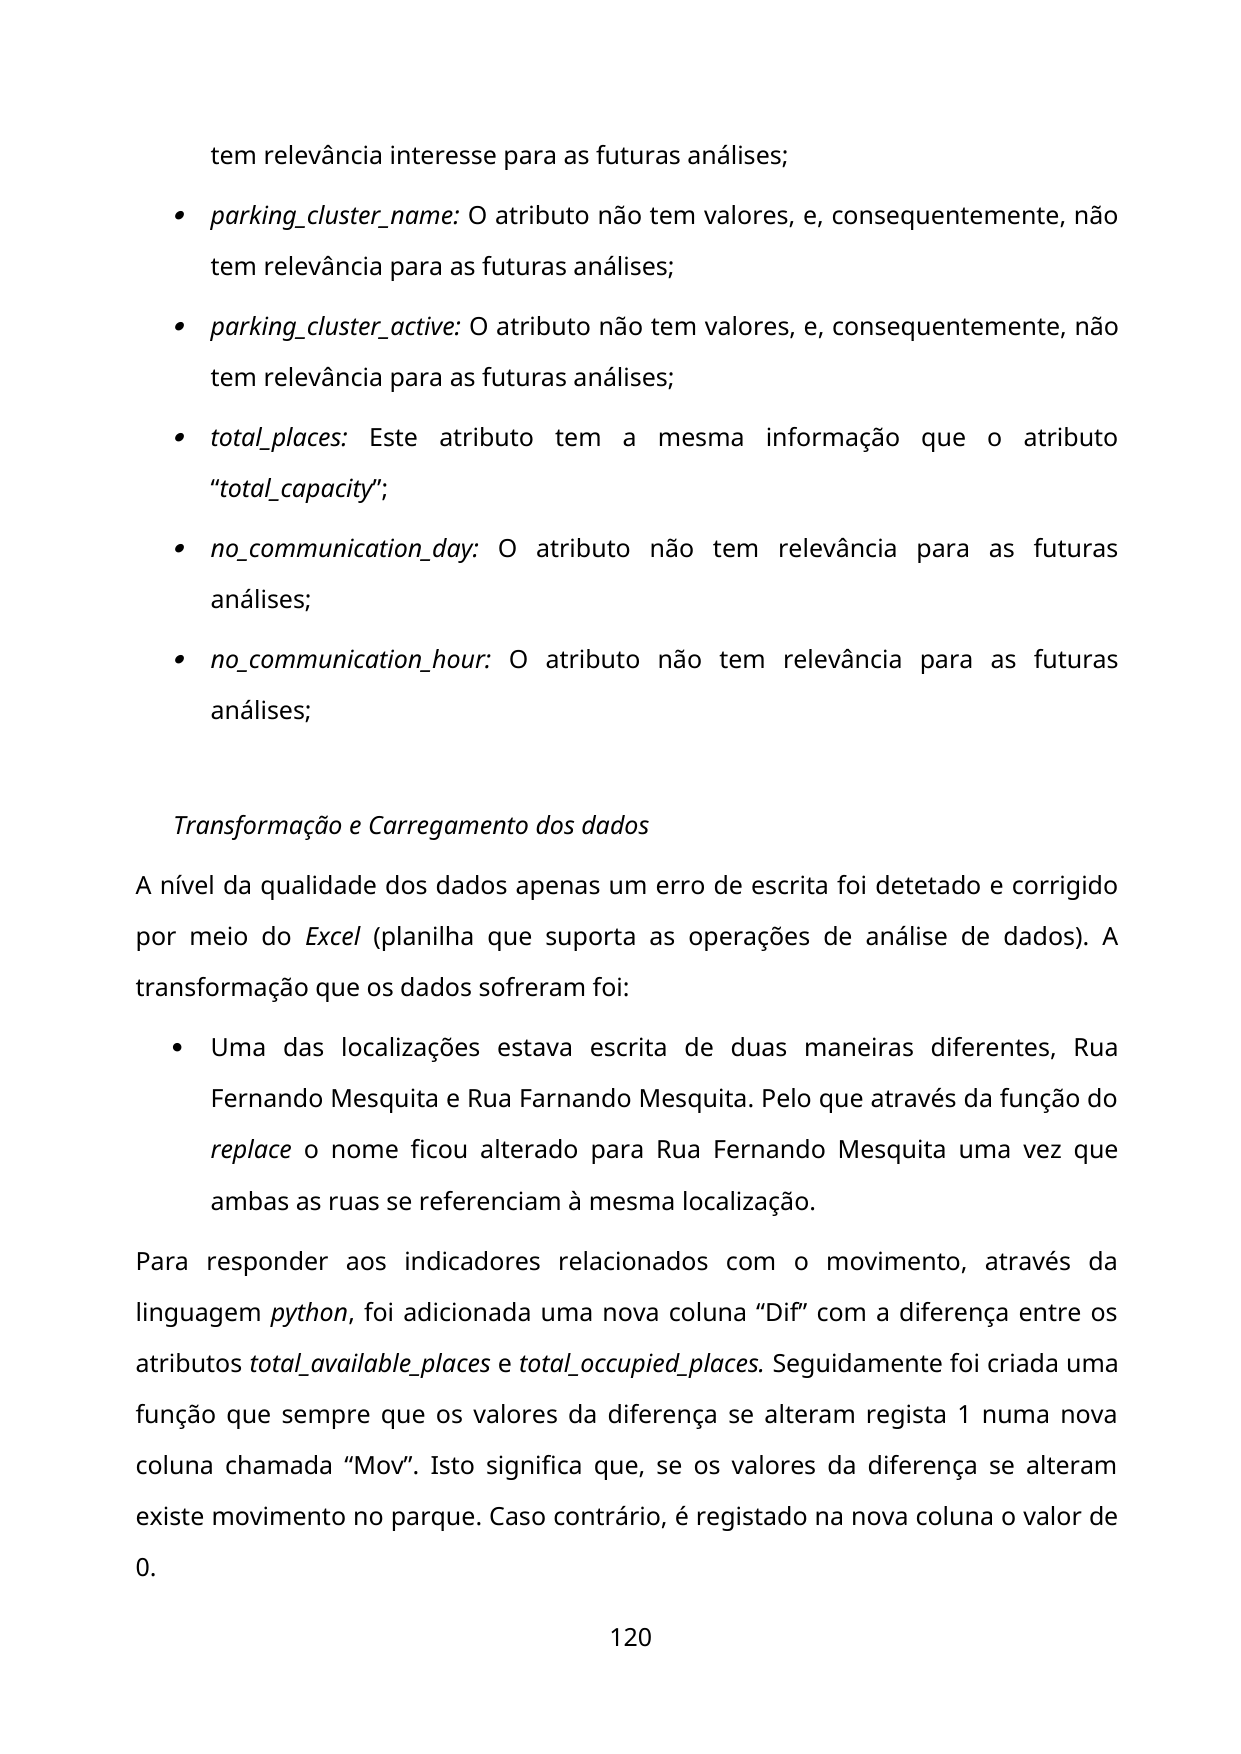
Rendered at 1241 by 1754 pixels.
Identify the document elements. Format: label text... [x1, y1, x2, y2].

list no_communication_day: O atributo não tem relevância para as futuras análises; [173, 531, 1119, 616]
text A nível da qualidade dos dados apenas um erro de escrita foi detetado e corrigido por meio do Excel (planilha que suporta as operações de análise de dados). A transformação que os dados sofreram foi: [135, 868, 1119, 1004]
subtitle Transformação e Carregamento dos dados [173, 808, 1119, 842]
list no_communication_hour: O atributo não tem relevância para as futuras análises; [173, 642, 1119, 727]
list parking_cluster_active: O atributo não tem valores, e, consequentemente, não tem relevância para as futuras análises; [173, 308, 1119, 394]
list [173, 137, 1119, 172]
list parking_cluster_name: O atributo não tem valores, e, consequentemente, não tem relevância para as futuras análises; [173, 197, 1119, 283]
text Para responder aos indicadores relacionados com o movimento, através da linguagem python, foi adicionada uma nova coluna “Dif” com a diferença entre os atributos total_available_places e total_occupied_places. Seguidamente foi criada uma função que sempre que os valores da diferença se alteram regista 1 numa nova coluna chamada “Mov”. Isto significa que, se os valores da diferença se alteram existe movimento no parque. Caso contrário, é registado na nova coluna o valor de 0. [135, 1243, 1119, 1583]
list total_places: Este atributo tem a mesma informação que o atributo “total_capacity”; [173, 419, 1119, 505]
list Uma das localizações estava escrita de duas maneiras diferentes, Rua Fernando Mesquita e Rua Farnando Mesquita. Pelo que através da função do replace o nome ficou alterado para Rua Fernando Mesquita uma vez que ambas as ruas se referenciam à mesma localização. [173, 1030, 1119, 1217]
